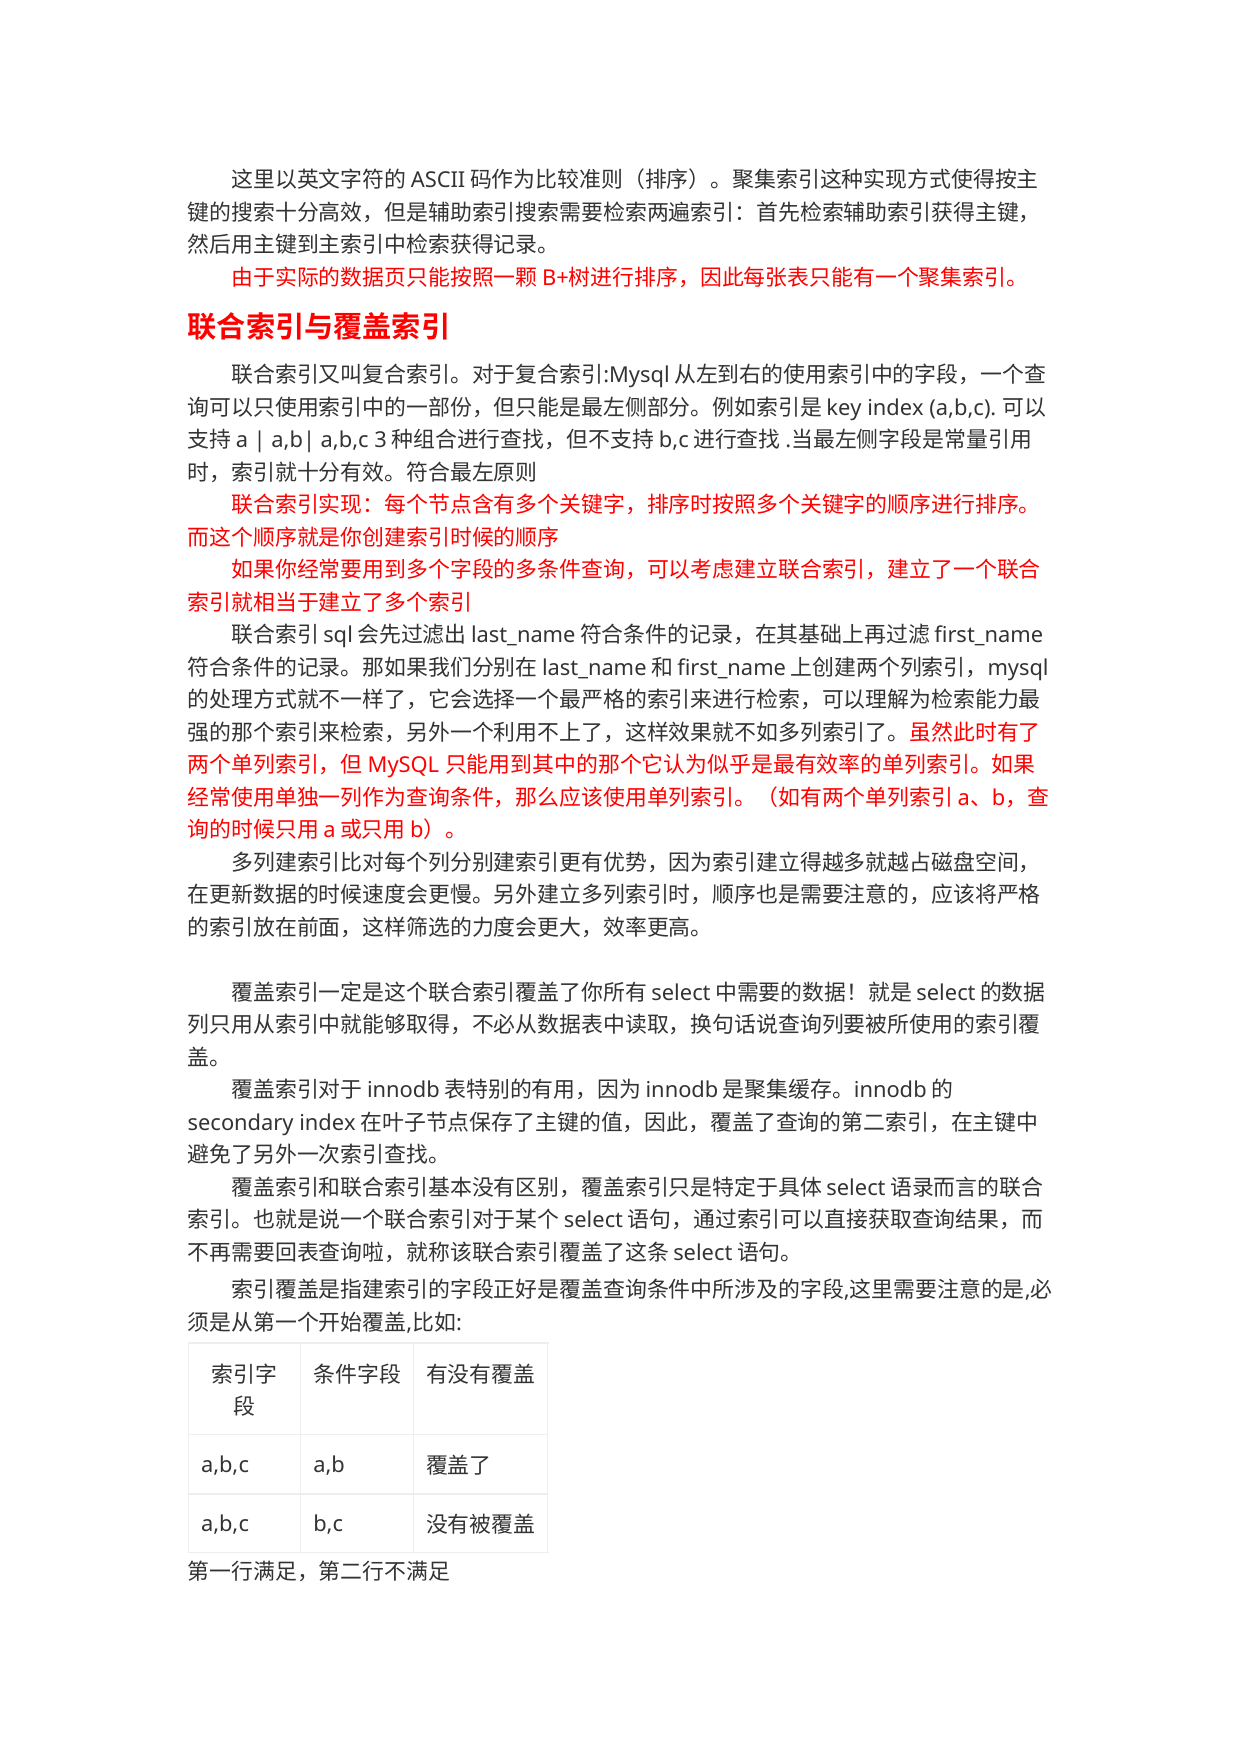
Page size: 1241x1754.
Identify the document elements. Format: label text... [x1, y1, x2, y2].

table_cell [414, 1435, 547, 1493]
text 覆盖索引一定是这个联合索引覆盖了你所有select中需要的数据！就是select的数据列只用从索引中就能够取得，不必从数据表中读取，换句话说查询列要被所使用的索引覆盖。 [187, 974, 1053, 1072]
text 由于实际的数据页只能按照一颗B+树进行排序，因此每张表只能有一个聚集索引。 [187, 259, 1053, 292]
text 索引覆盖是指建索引的字段正好是覆盖查询条件中所涉及的字段,这里需要注意的是,必须是从第一个开始覆盖,比如: [187, 1272, 1053, 1337]
text 联合索引sql会先过滤出last_name符合条件的记录，在其基础上再过滤first_name符合条件的记录。那如果我们分别在last_name和first_name上创建两个列索引，mysql的处理方式就不一样了，它会选择一个最严格的索引来进行检索，可以理解为检索能力最强的那个索引来检索，另外一个利用不上了，这样效果就不如多列索引了。虽然此时有了两个单列索引，但 MySQL 只能用到其中的那个它认为似乎是最有效率的单列索引。如果经常使用单独一列作为查询条件，那么应该使用单列索引。（如有两个单列索引a、b，查询的时候只用a或只用b）。 [187, 617, 1053, 844]
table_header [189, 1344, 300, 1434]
text 多列建索引比对每个列分别建索引更有优势，因为索引建立得越多就越占磁盘空间，在更新数据的时候速度会更慢。另外建立多列索引时，顺序也是需要注意的，应该将严格的索引放在前面，这样筛选的力度会更大，效率更高。 [187, 844, 1053, 942]
text 这里以英文字符的ASCII码作为比较准则（排序）。聚集索引这种实现方式使得按主键的搜索十分高效，但是辅助索引搜索需要检索两遍索引：首先检索辅助索引获得主键，然后用主键到主索引中检索获得记录。 [187, 162, 1053, 259]
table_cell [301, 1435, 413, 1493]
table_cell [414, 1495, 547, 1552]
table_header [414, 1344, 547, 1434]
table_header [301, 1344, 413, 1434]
text 如果你经常要用到多个字段的多条件查询，可以考虑建立联合索引，建立了一个联合索引就相当于建立了多个索引 [187, 552, 1053, 617]
text 第一行满足，第二行不满足 [187, 1553, 1053, 1586]
text 联合索引实现：每个节点含有多个关键字，排序时按照多个关键字的顺序进行排序。而这个顺序就是你创建索引时候的顺序 [187, 487, 1053, 552]
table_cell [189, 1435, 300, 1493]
text 联合索引又叫复合索引。对于复合索引:Mysql从左到右的使用索引中的字段，一个查询可以只使用索引中的一部份，但只能是最左侧部分。例如索引是key index (a,b,c). 可以支持a | a,b| a,b,c 3种组合进行查找，但不支持 b,c进行查找 .当最左侧字段是常量引用时，索引就十分有效。符合最左原则 [187, 357, 1053, 487]
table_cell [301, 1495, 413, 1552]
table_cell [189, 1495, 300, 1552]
text 联合索引与覆盖索引 [187, 292, 1053, 357]
text 覆盖索引对于innodb表特别的有用，因为innodb是聚集缓存。innodb的secondary index在叶子节点保存了主键的值，因此，覆盖了查询的第二索引，在主键中避免了另外一次索引查找。 [187, 1072, 1053, 1169]
text 覆盖索引和联合索引基本没有区别，覆盖索引只是特定于具体select语录而言的联合索引。也就是说一个联合索引对于某个select语句，通过索引可以直接获取查询结果，而不再需要回表查询啦，就称该联合索引覆盖了这条select语句。 [187, 1169, 1053, 1267]
